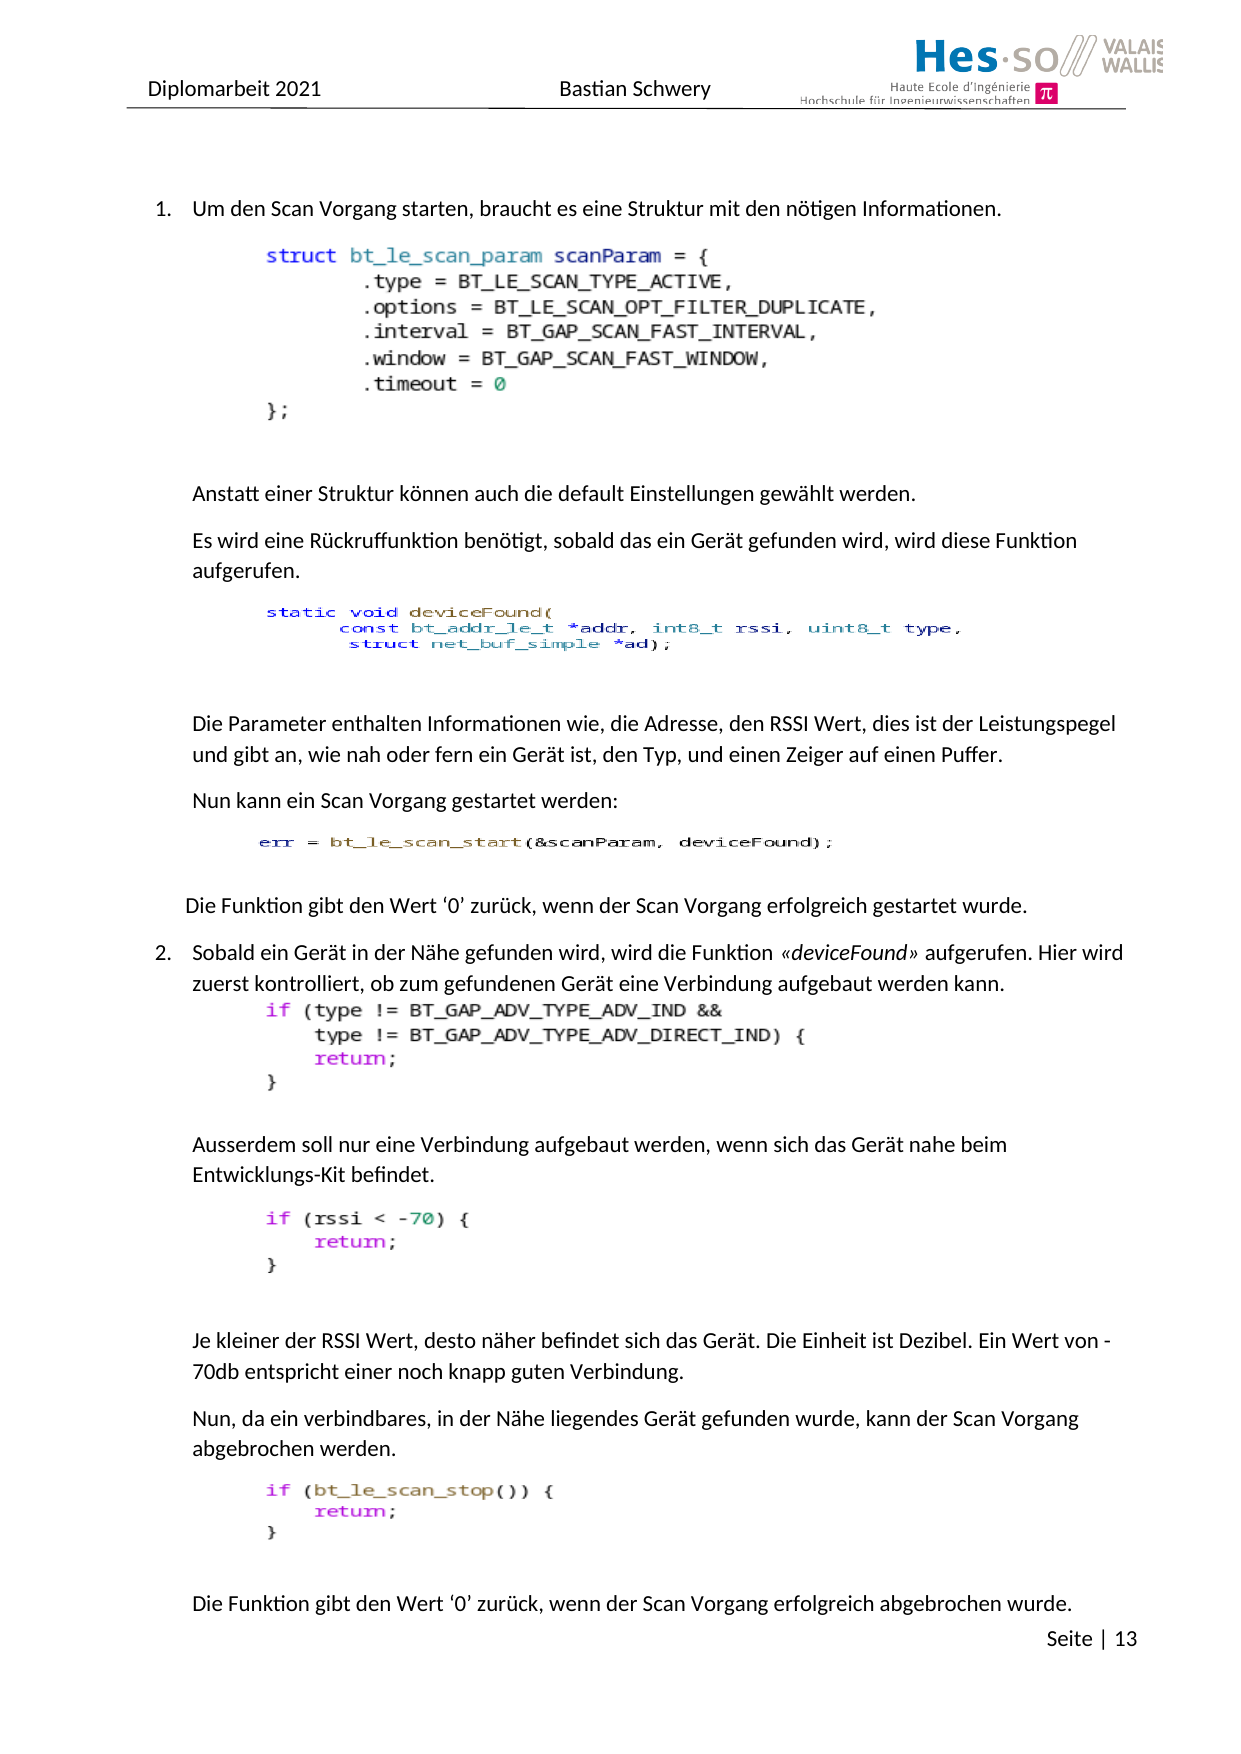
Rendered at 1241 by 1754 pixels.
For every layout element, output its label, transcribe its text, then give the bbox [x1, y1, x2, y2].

text Die Parameter enthalten Informationen wie, die Adresse, den RSSI Wert, dies ist der Leistungspegel und gibt an, wie nah oder fern ein Gerät ist, den Typ, und einen Zeiger auf einen Puffer. [192, 709, 1137, 768]
text Nun, da ein verbindbares, in der Nähe liegendes Gerät gefunden wurde, kann der Scan Vorgang abgebrochen werden. [192, 1404, 1137, 1462]
list Sobald ein Gerät in der Nähe gefunden wird, wird die Funktion «deviceFound» aufgerufen. Hier wird zuerst kontrolliert, ob zum gefundenen Gerät eine Verbindung aufgebaut werden kann. [154, 938, 1137, 997]
list Ausserdem soll nur eine Verbindung aufgebaut werden, wenn sich das Gerät nahe beim Entwicklungs-Kit befindet. [192, 1128, 1137, 1188]
text Die Funktion gibt den Wert ‘0’ zurück, wenn der Scan Vorgang erfolgreich abgebrochen wurde. [148, 1589, 1137, 1618]
list Um den Scan Vorgang starten, braucht es eine Struktur mit den nötigen Informationen. [154, 194, 1137, 222]
text Je kleiner der RSSI Wert, desto näher befindet sich das Gerät. Die Einheit ist Dezibel. Ein Wert von -70db entspricht einer noch knapp guten Verbindung. [192, 1327, 1137, 1385]
text Die Funktion gibt den Wert ‘0’ zurück, wenn der Scan Vorgang erfolgreich gestartet wurde. [148, 892, 1137, 919]
picture [800, 35, 1163, 104]
text Anstatt einer Struktur können auch die default Einstellungen gewählt werden. [192, 479, 1137, 507]
text Nun kann ein Scan Vorgang gestartet werden: [148, 787, 1137, 815]
text Es wird eine Rückruffunktion benötigt, sobald das ein Gerät gefunden wird, wird diese Funktion aufgerufen. [192, 526, 1137, 584]
